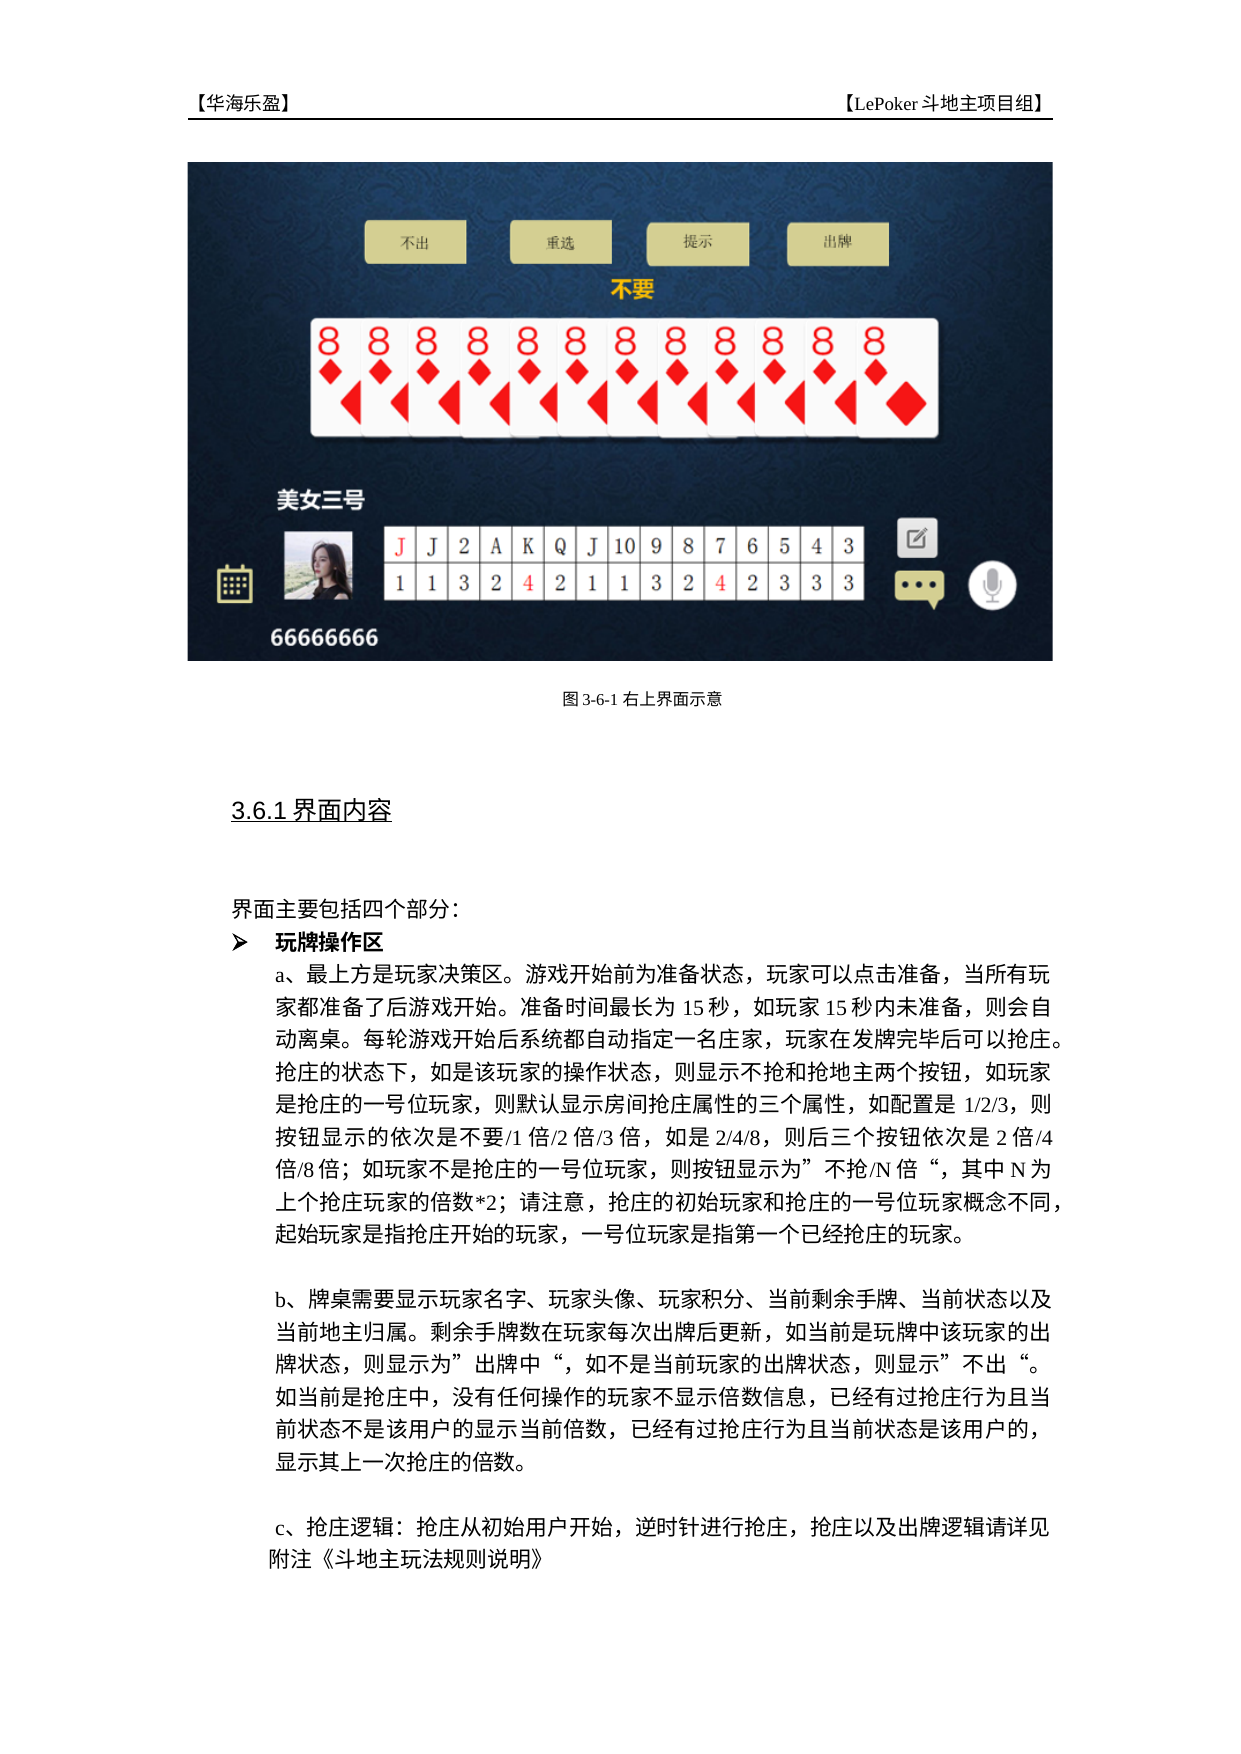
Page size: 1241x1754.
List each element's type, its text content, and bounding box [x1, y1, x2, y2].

list b、牌桌需要显示玩家名字、玩家头像、玩家积分、当前剩余手牌、当前状态以及当前地主归属。剩余手牌数在玩家每次出牌后更新，如当前是玩牌中该玩家的出牌状态，则显示为”出牌中“，如不是当前玩家的出牌状态，则显示”不出“。如当前是抢庄中，没有任何操作的玩家不显示倍数信息，已经有过抢庄行为且当前状态不是该用户的显示当前倍数，已经有过抢庄行为且当前状态是该用户的，显示其上一次抢庄的倍数。 [275, 1282, 1053, 1477]
text 图3-6-1 右上界面示意 [232, 682, 1053, 714]
list 附注《斗地主玩法规则说明》 [269, 1542, 1053, 1574]
subtitle 3.6.1界面内容 [187, 776, 1053, 841]
text c、抢庄逻辑：抢庄从初始用户开始，逆时针进行抢庄，抢庄以及出牌逻辑请详见 [275, 1509, 1053, 1542]
text 界面主要包括四个部分： [187, 892, 1053, 924]
list 玩牌操作区 [231, 924, 1053, 957]
list a、最上方是玩家决策区。游戏开始前为准备状态，玩家可以点击准备，当所有玩家都准备了后游戏开始。准备时间最长为15秒，如玩家15秒内未准备，则会自动离桌。每轮游戏开始后系统都自动指定一名庄家，玩家在发牌完毕后可以抢庄。抢庄的状态下，如是该玩家的操作状态，则显示不抢和抢地主两个按钮，如玩家是抢庄的一号位玩家，则默认显示房间抢庄属性的三个属性，如配置是1/2/3，则按钮显示的依次是不要/1倍/2倍/3倍，如是2/4/8，则后三个按钮依次是2倍/4倍/8倍；如玩家不是抢庄的一号位玩家，则按钮显示为”不抢/N倍“，其中N为上个抢庄玩家的倍数*2；请注意，抢庄的初始玩家和抢庄的一号位玩家概念不同，起始玩家是指抢庄开始的玩家，一号位玩家是指第一个已经抢庄的玩家。 [275, 957, 1053, 1249]
picture [187, 162, 1053, 661]
